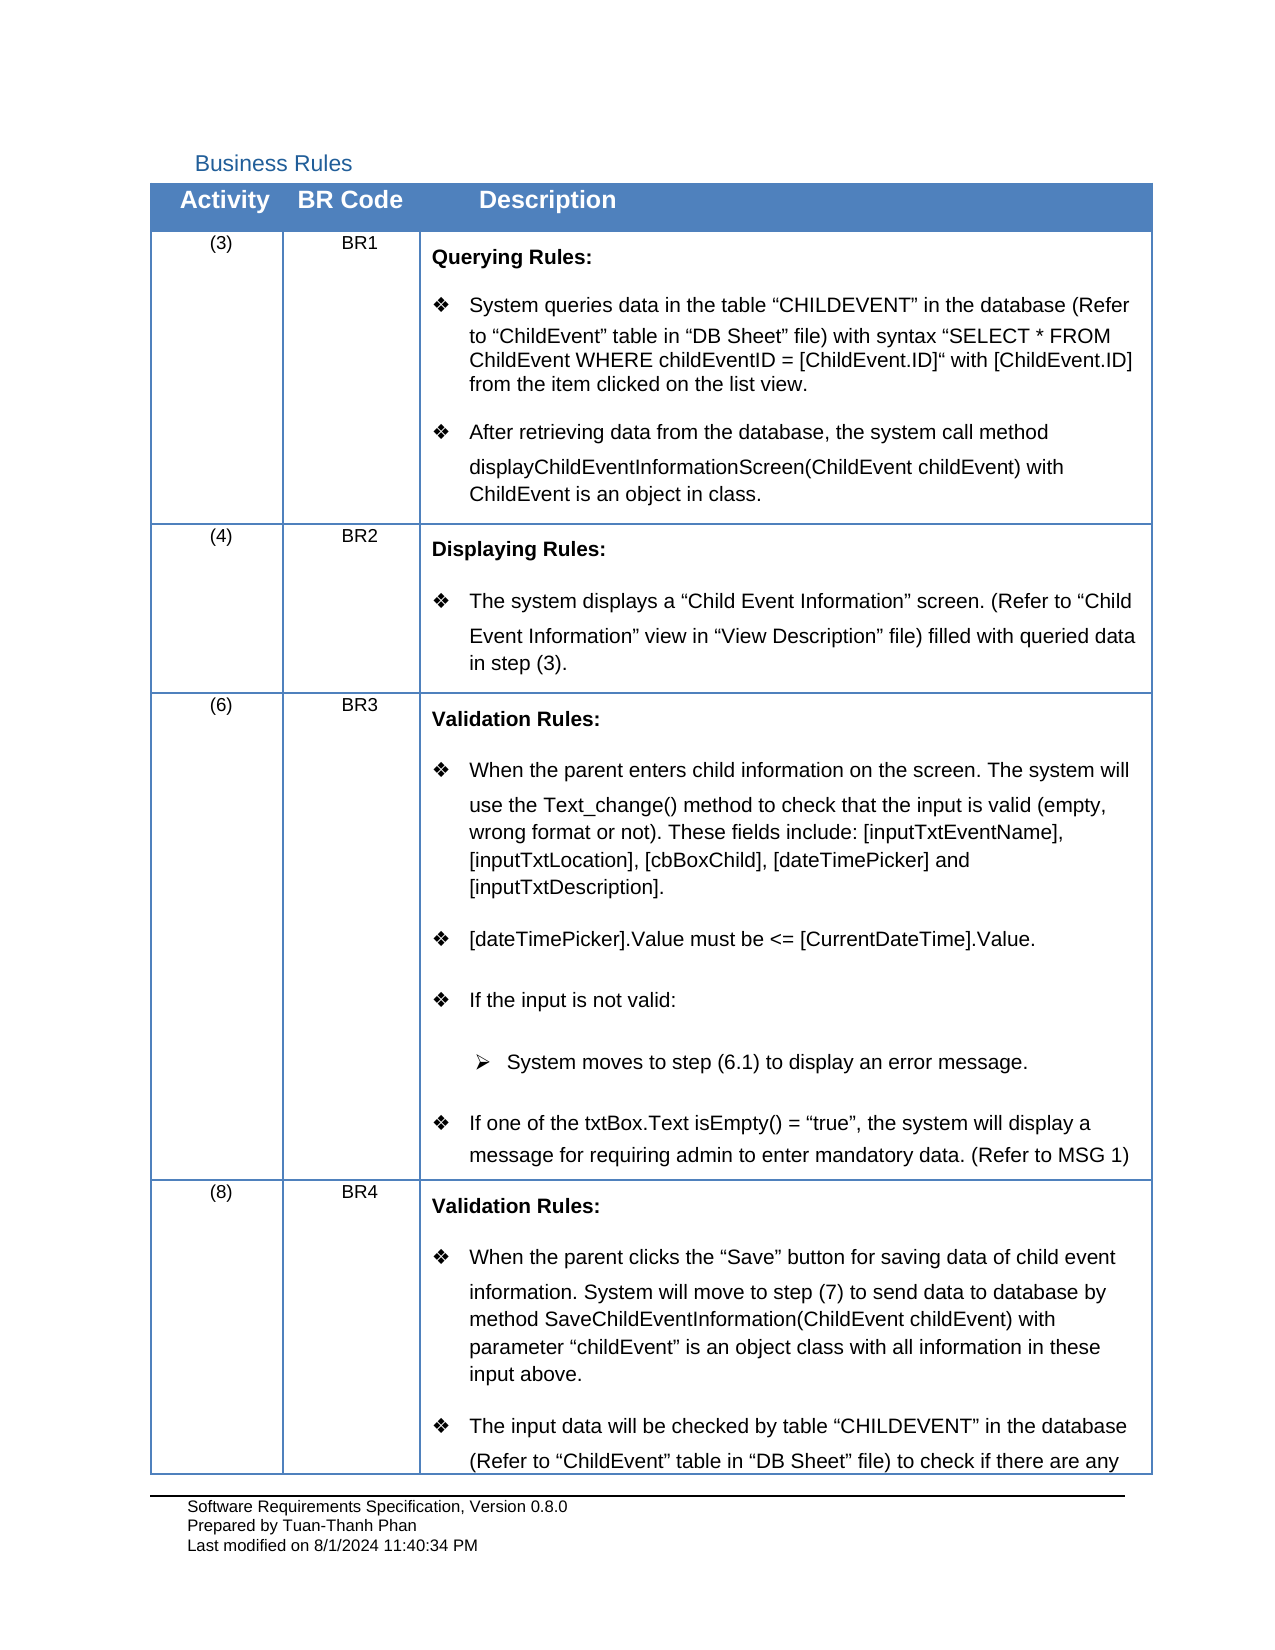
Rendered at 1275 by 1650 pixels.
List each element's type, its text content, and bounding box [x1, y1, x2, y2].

table_cell (6) [152, 694, 282, 1179]
table_cell Validation Rules: When the parent enters child information on the screen. The system will use the Text_change() method to check that the input is valid (empty, wrong format or not). These fields include: [inputTxtEventName], [inputTxtLocation], [cbBoxChild], [dateTimePicker] and [inputTxtDescription]. [dateTimePicker].Value must be <= [CurrentDateTime].Value. If the input is not valid: System moves to step (6.1) to display an error message. If one of the txtBox.Text isEmpty() = “true”, the system will display a message for requiring admin to enter mandatory data. (Refer to MSG 1) [421, 694, 1151, 1179]
subtitle Business Rules [194, 150, 1125, 176]
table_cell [421, 1181, 1151, 1472]
table_header Description [421, 185, 1151, 230]
table_cell BR4 [284, 1181, 419, 1472]
table_cell (4) [152, 525, 282, 692]
table_cell BR2 [284, 525, 419, 692]
table_cell BR1 [284, 232, 419, 523]
table_header BR Code [284, 185, 419, 230]
table_cell (8) [152, 1181, 282, 1472]
table_cell BR3 [284, 694, 419, 1179]
table_cell Displaying Rules: The system displays a “Child Event Information” screen. (Refer to “Child Event Information” view in “View Description” file) filled with queried data in step (3). [421, 525, 1151, 692]
table_cell Querying Rules: System queries data in the table “CHILDEVENT” in the database (Refer to “ChildEvent” table in “DB Sheet” file) with syntax “SELECT * FROM ChildEvent WHERE childEventID = [ChildEvent.ID]“ with [ChildEvent.ID] from the item clicked on the list view. After retrieving data from the database, the system call method displayChildEventInformationScreen(ChildEvent childEvent) with ChildEvent is an object in class. [421, 232, 1151, 523]
table_header Activity [152, 185, 282, 230]
table_cell (3) [152, 232, 282, 523]
